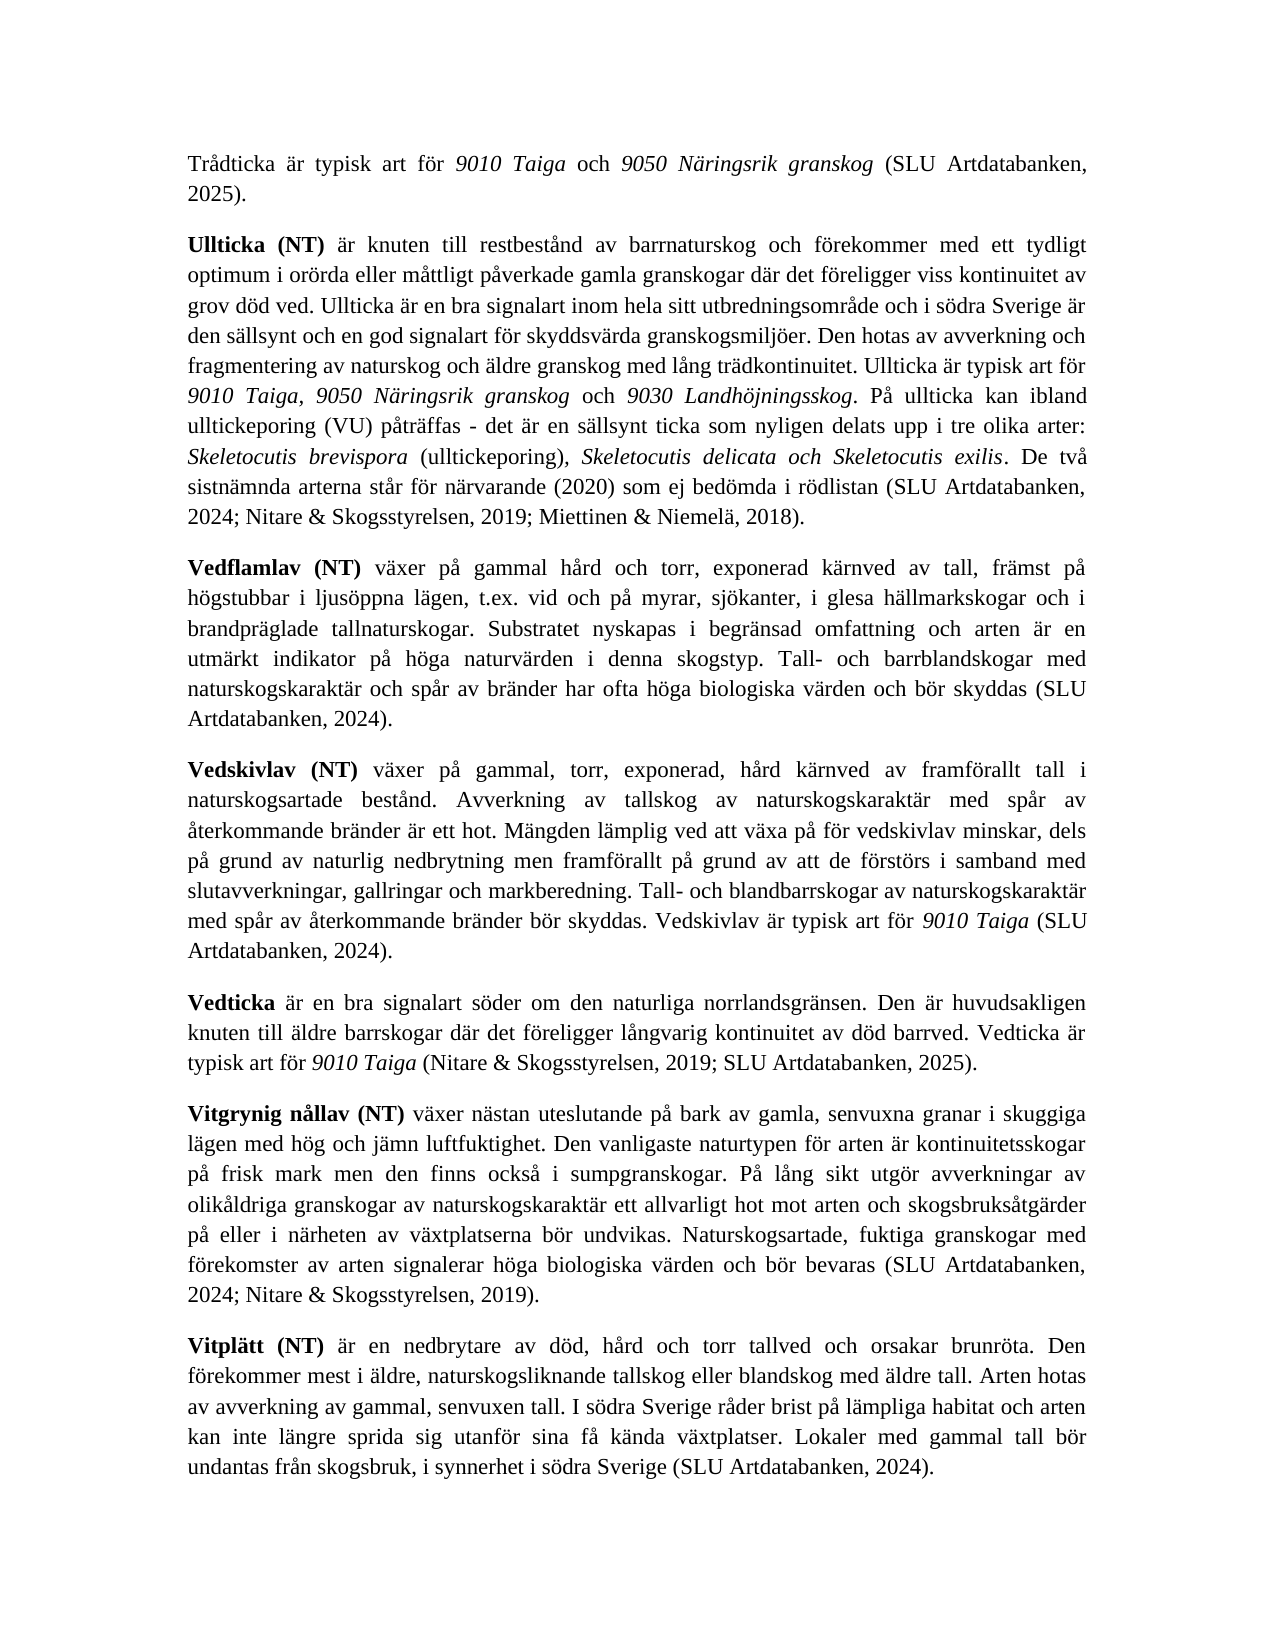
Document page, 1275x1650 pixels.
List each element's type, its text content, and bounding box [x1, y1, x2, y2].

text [187, 150, 1087, 207]
text Vedskivlav (NT) växer på gammal, torr, exponerad, hård kärnved av framförallt tall i naturskogsartade bestånd. Avverkning av tallskog av naturskogskaraktär med spår av återkommande bränder är ett hot. Mängden lämplig ved att växa på för vedskivlav minskar, dels på grund av naturlig nedbrytning men framförallt på grund av att de förstörs i samband med slutavverkningar, gallringar och markberedning. Tall- och blandbarrskogar av naturskogskaraktär med spår av återkommande bränder bör skyddas. Vedskivlav är typisk art för 9010 Taiga (SLU Artdatabanken, 2024). [187, 756, 1087, 964]
text Ullticka (NT) är knuten till restbestånd av barrnaturskog och förekommer med ett tydligt optimum i orörda eller måttligt påverkade gamla granskogar där det föreligger viss kontinuitet av grov död ved. Ullticka är en bra signalart inom hela sitt utbredningsområde och i södra Sverige är den sällsynt och en god signalart för skyddsvärda granskogsmiljöer. Den hotas av avverkning och fragmentering av naturskog och äldre granskog med lång trädkontinuitet. Ullticka är typisk art för 9010 Taiga, 9050 Näringsrik granskog och 9030 Landhöjningsskog. På ullticka kan ibland ulltickeporing (VU) påträffas - det är en sällsynt ticka som nyligen delats upp i tre olika arter: Skeletocutis brevispora (ulltickeporing), Skeletocutis delicata och Skeletocutis exilis. De två sistnämnda arterna står för närvarande (2020) som ej bedömda i rödlistan (SLU Artdatabanken, 2024; Nitare & Skogsstyrelsen, 2019; Miettinen & Niemelä, 2018). [187, 231, 1087, 529]
text Vedflamlav (NT) växer på gammal hård och torr, exponerad kärnved av tall, främst på högstubbar i ljusöppna lägen, t.ex. vid och på myrar, sjökanter, i glesa hällmarkskogar och i brandpräglade tallnaturskogar. Substratet nyskapas i begränsad omfattning och arten är en utmärkt indikator på höga naturvärden i denna skogstyp. Tall- och barrblandskogar med naturskogskaraktär och spår av bränder har ofta höga biologiska värden och bör skyddas (SLU Artdatabanken, 2024). [187, 554, 1087, 732]
text Vitgrynig nållav (NT) växer nästan uteslutande på bark av gamla, senvuxna granar i skuggiga lägen med hög och jämn luftfuktighet. Den vanligaste naturtypen för arten är kontinuitetsskogar på frisk mark men den finns också i sumpgranskogar. På lång sikt utgör avverkningar av olikåldriga granskogar av naturskogskaraktär ett allvarligt hot mot arten och skogsbruksåtgärder på eller i närheten av växtplatserna bör undvikas. Naturskogsartade, fuktiga granskogar med förekomster av arten signalerar höga biologiska värden och bör bevaras (SLU Artdatabanken, 2024; Nitare & Skogsstyrelsen, 2019). [187, 1100, 1087, 1308]
text Vedticka är en bra signalart söder om den naturliga norrlandsgränsen. Den är huvudsakligen knuten till äldre barrskogar där det föreligger långvarig kontinuitet av död barrved. Vedticka är typisk art för 9010 Taiga (Nitare & Skogsstyrelsen, 2019; SLU Artdatabanken, 2025). [187, 988, 1087, 1075]
text Vitplätt (NT) är en nedbrytare av död, hård och torr tallved och orsakar brunröta. Den förekommer mest i äldre, naturskogsliknande tallskog eller blandskog med äldre tall. Arten hotas av avverkning av gammal, senvuxen tall. I södra Sverige råder brist på lämpliga habitat och arten kan inte längre sprida sig utanför sina få kända växtplatser. Lokaler med gammal tall bör undantas från skogsbruk, i synnerhet i södra Sverige (SLU Artdatabanken, 2024). [187, 1332, 1087, 1479]
